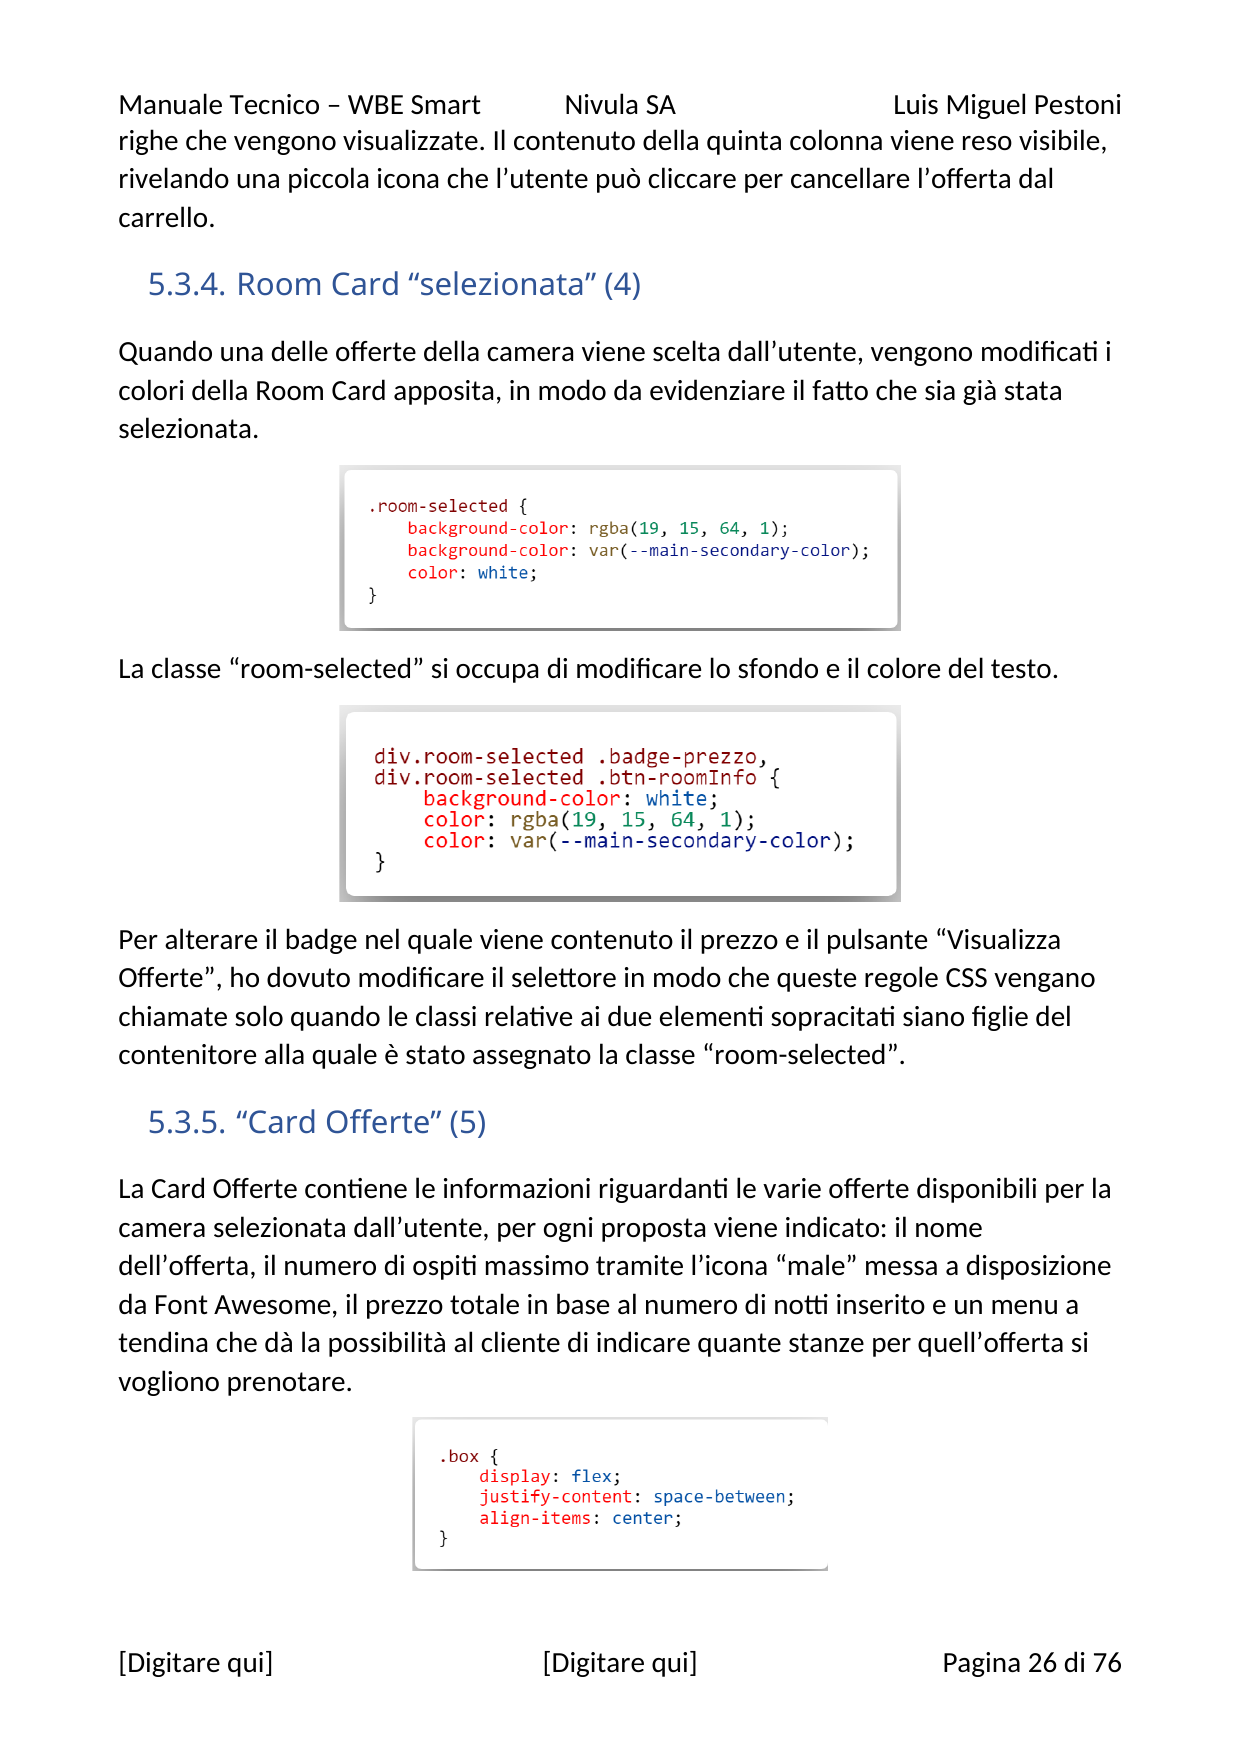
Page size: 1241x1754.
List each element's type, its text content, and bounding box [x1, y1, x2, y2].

text Per alterare il badge nel quale viene contenuto il prezzo e il pulsante “Visualizza Offerte”, ho dovuto modificare il selettore in modo che queste regole CSS vengano chiamate solo quando le classi relative ai due elementi sopracitati siano figlie del contenitore alla quale è stato assegnato la classe “room-selected”. [118, 921, 1122, 1072]
subtitle Room Card “selezionata” (4) [148, 262, 1122, 305]
picture [339, 705, 901, 902]
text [118, 122, 1122, 234]
text La Card Offerte contiene le informazioni riguardanti le varie offerte disponibili per la camera selezionata dall’utente, per ogni proposta viene indicato: il nome dell’offerta, il numero di ospiti massimo tramite l’icona “male” messa a disposizione da Font Awesome, il prezzo totale in base al numero di notti inserito e un menu a tendina che dà la possibilità al cliente di indicare quante stanze per quell’offerta si vogliono prenotare. [118, 1171, 1122, 1398]
subtitle “Card Offerte” (5) [148, 1099, 1122, 1142]
text La classe “room-selected” si occupa di modificare lo sfondo e il colore del testo. [118, 651, 1122, 686]
text Quando una delle offerte della camera viene scelta dall’utente, vengono modificati i colori della Room Card apposita, in modo da evidenziare il fatto che sia già stata selezionata. [118, 333, 1122, 446]
picture [412, 1417, 828, 1571]
picture [339, 465, 901, 631]
